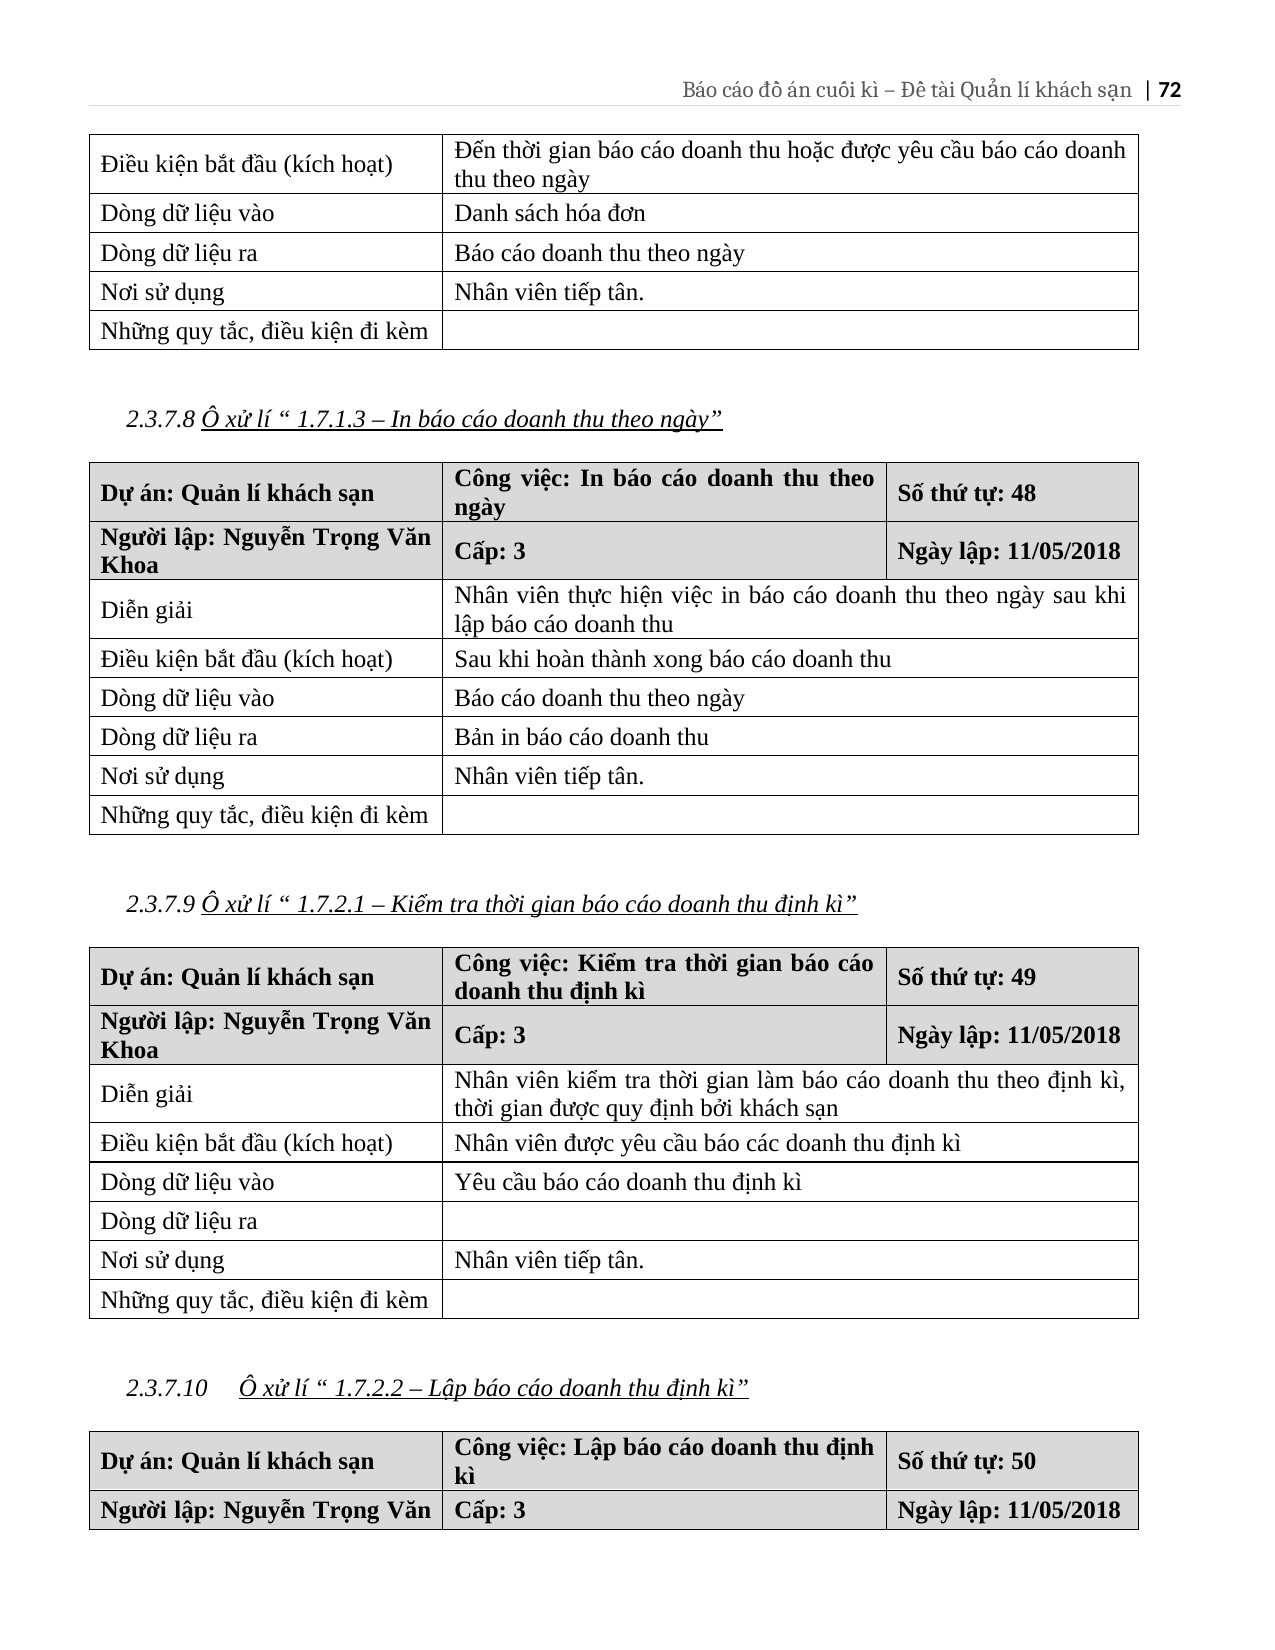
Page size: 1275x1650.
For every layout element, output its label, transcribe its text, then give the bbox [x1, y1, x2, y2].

table_cell [443, 311, 1138, 349]
table_cell Điều kiện bắt đầu (kích hoạt) [90, 135, 442, 193]
table_cell Dòng dữ liệu ra [90, 1202, 442, 1240]
table_cell Nơi sử dụng [90, 756, 442, 794]
table_cell Những quy tắc, điều kiện đi kèm [90, 1280, 442, 1318]
table_cell Người lập: Nguyễn Trọng Văn Khoa [90, 522, 442, 579]
subtitle Ô xử lí “ 1.7.2.1 – Kiểm tra thời gian báo cáo doanh thu định kì” [126, 889, 1181, 917]
table_header Dự án: Quản lí khách sạn [90, 463, 442, 521]
table_cell Yêu cầu báo cáo doanh thu định kì [443, 1163, 1138, 1201]
table_header Công việc: In báo cáo doanh thu theo ngày [443, 463, 886, 521]
table_cell Cấp: 3 [443, 1006, 886, 1064]
table_cell Dòng dữ liệu ra [90, 717, 442, 755]
table_cell Cấp: 3 [443, 522, 886, 579]
table_cell Diễn giải [90, 1065, 442, 1122]
table_cell Ngày lập: 11/05/2018 [887, 522, 1138, 579]
table_cell Những quy tắc, điều kiện đi kèm [90, 796, 442, 834]
table_cell Nhân viên tiếp tân. [443, 272, 1138, 310]
table_header Số thứ tự: 48 [887, 463, 1138, 521]
table_cell Nhân viên được yêu cầu báo các doanh thu định kì [443, 1123, 1138, 1161]
table_cell Nơi sử dụng [90, 272, 442, 310]
table_cell Dòng dữ liệu vào [90, 1163, 442, 1201]
table_cell Sau khi hoàn thành xong báo cáo doanh thu [443, 639, 1138, 677]
table_cell [443, 796, 1138, 834]
table_cell Nơi sử dụng [90, 1241, 442, 1279]
table_cell Đến thời gian báo cáo doanh thu hoặc được yêu cầu báo cáo doanh thu theo ngày [443, 135, 1138, 193]
table_cell Cấp: 3 [443, 1491, 886, 1529]
table_cell Nhân viên tiếp tân. [443, 1241, 1138, 1279]
table_cell Danh sách hóa đơn [443, 194, 1138, 232]
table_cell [887, 1491, 1138, 1529]
table_header Công việc: Kiểm tra thời gian báo cáo doanh thu định kì [443, 948, 886, 1005]
table_cell Nhân viên tiếp tân. [443, 756, 1138, 794]
subtitle Ô xử lí “ 1.7.1.3 – In báo cáo doanh thu theo ngày” [126, 404, 1181, 433]
table_cell Dòng dữ liệu vào [90, 678, 442, 716]
table_cell [443, 1202, 1138, 1240]
table_cell Báo cáo doanh thu theo ngày [443, 678, 1138, 716]
subtitle Ô xử lí “ 1.7.2.2 – Lập báo cáo doanh thu định kì” [126, 1373, 1181, 1402]
table_cell Những quy tắc, điều kiện đi kèm [90, 311, 442, 349]
table_cell Bản in báo cáo doanh thu [443, 717, 1138, 755]
table_cell Dòng dữ liệu ra [90, 233, 442, 271]
table_cell Diễn giải [90, 580, 442, 638]
table_cell Nhân viên thực hiện việc in báo cáo doanh thu theo ngày sau khi lập báo cáo doanh thu [443, 580, 1138, 638]
table_cell Nhân viên kiểm tra thời gian làm báo cáo doanh thu theo định kì, thời gian được quy định bởi khách sạn [443, 1065, 1138, 1122]
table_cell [90, 1491, 442, 1529]
table_cell Dòng dữ liệu vào [90, 194, 442, 232]
table_cell Điều kiện bắt đầu (kích hoạt) [90, 639, 442, 677]
table_cell Người lập: Nguyễn Trọng Văn Khoa [90, 1006, 442, 1064]
table_cell Ngày lập: 11/05/2018 [887, 1006, 1138, 1064]
table_header Số thứ tự: 49 [887, 948, 1138, 1005]
table_header Dự án: Quản lí khách sạn [90, 948, 442, 1005]
table_cell [443, 1280, 1138, 1318]
table_header Công việc: Lập báo cáo doanh thu định kì [443, 1432, 886, 1489]
table_cell Điều kiện bắt đầu (kích hoạt) [90, 1123, 442, 1161]
table_header Dự án: Quản lí khách sạn [90, 1432, 442, 1489]
table_header Số thứ tự: 50 [887, 1432, 1138, 1489]
table_cell Báo cáo doanh thu theo ngày [443, 233, 1138, 271]
